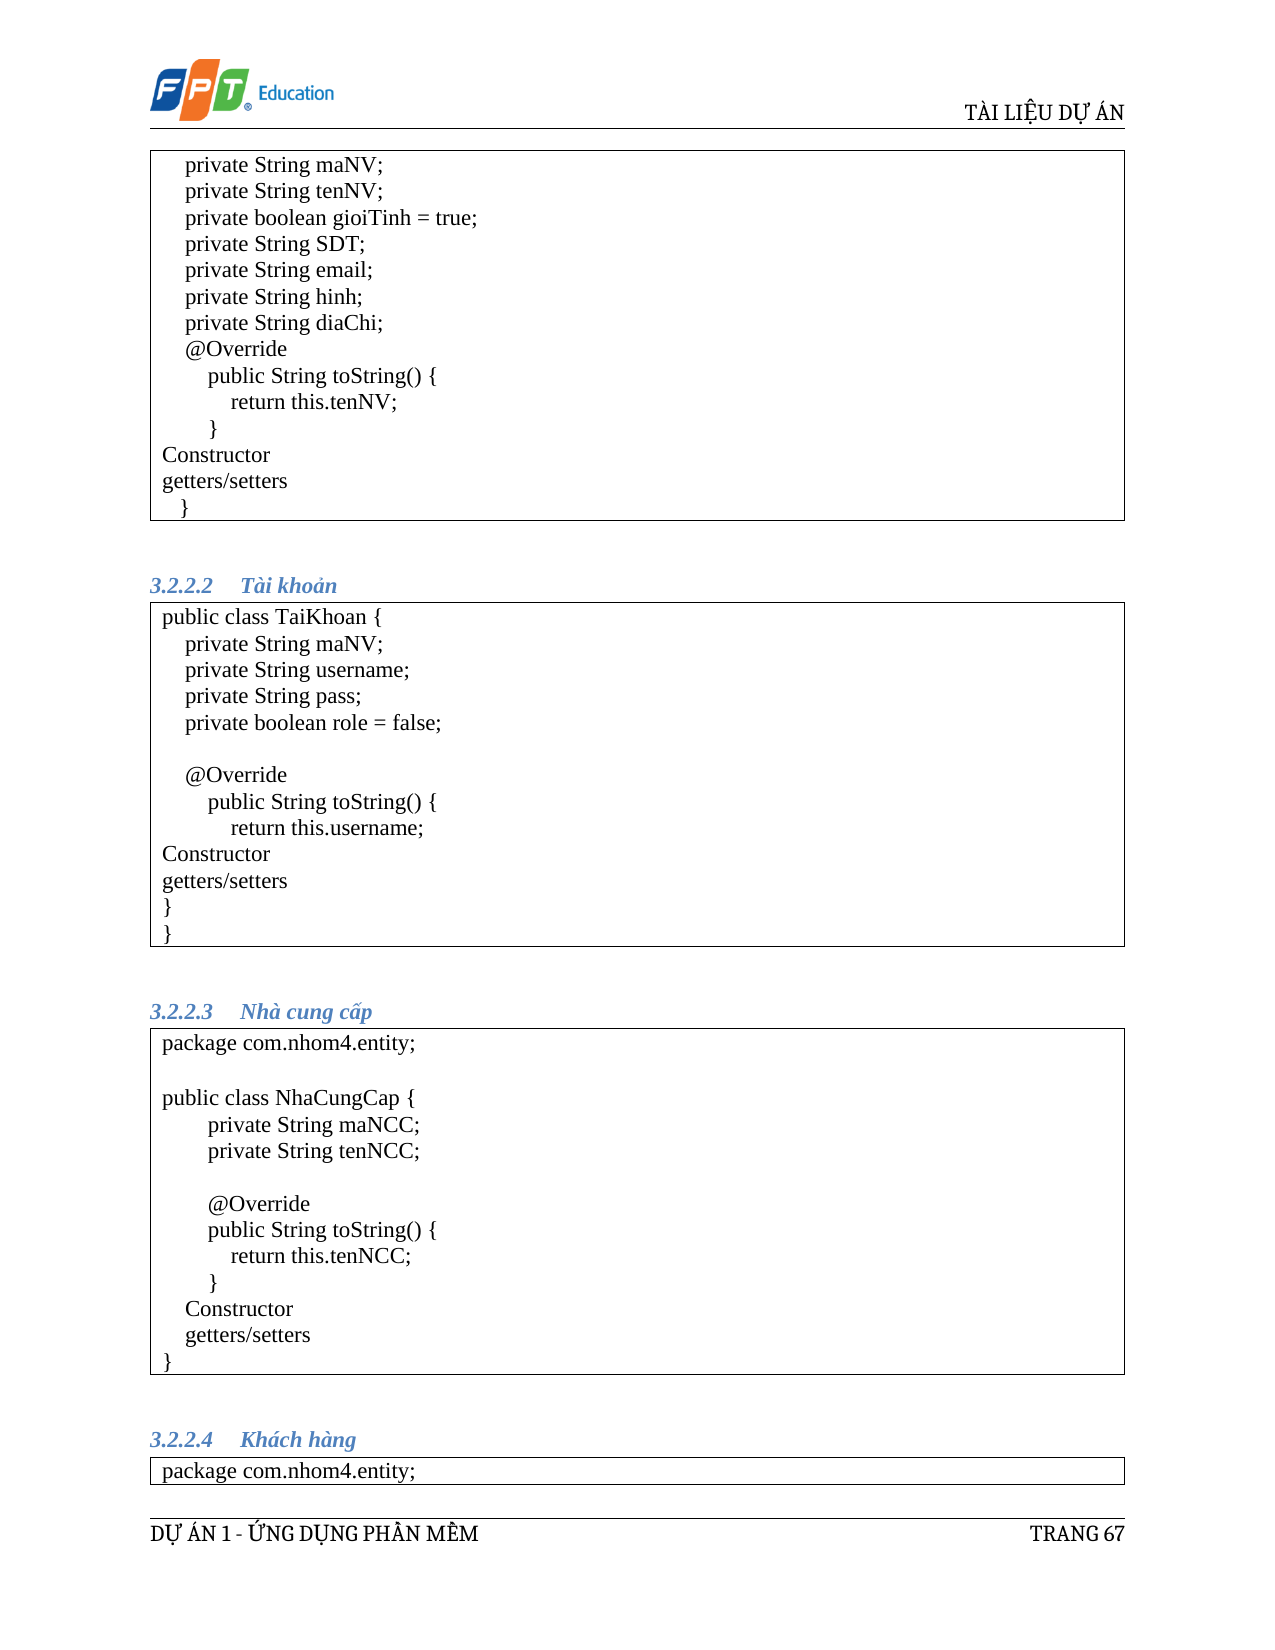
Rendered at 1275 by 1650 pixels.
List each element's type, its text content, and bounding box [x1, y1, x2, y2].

table_header public class TaiKhoan { private String maNV; private String username; private String pass; private boolean role = false; @Override public String toString() { return this.username; Constructor getters/setters } } [151, 603, 1124, 946]
table_header package com.nhom4.entity; public class NhaCungCap { private String maNCC; private String tenNCC; @Override public String toString() { return this.tenNCC; } Constructor getters/setters } [151, 1029, 1124, 1374]
subtitle Khách hàng [150, 1426, 1125, 1453]
subtitle Nhà cung cấp [150, 998, 1125, 1024]
picture [150, 59, 336, 121]
subtitle Tài khoản [150, 572, 1125, 598]
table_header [151, 1458, 1124, 1484]
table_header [151, 151, 1124, 520]
